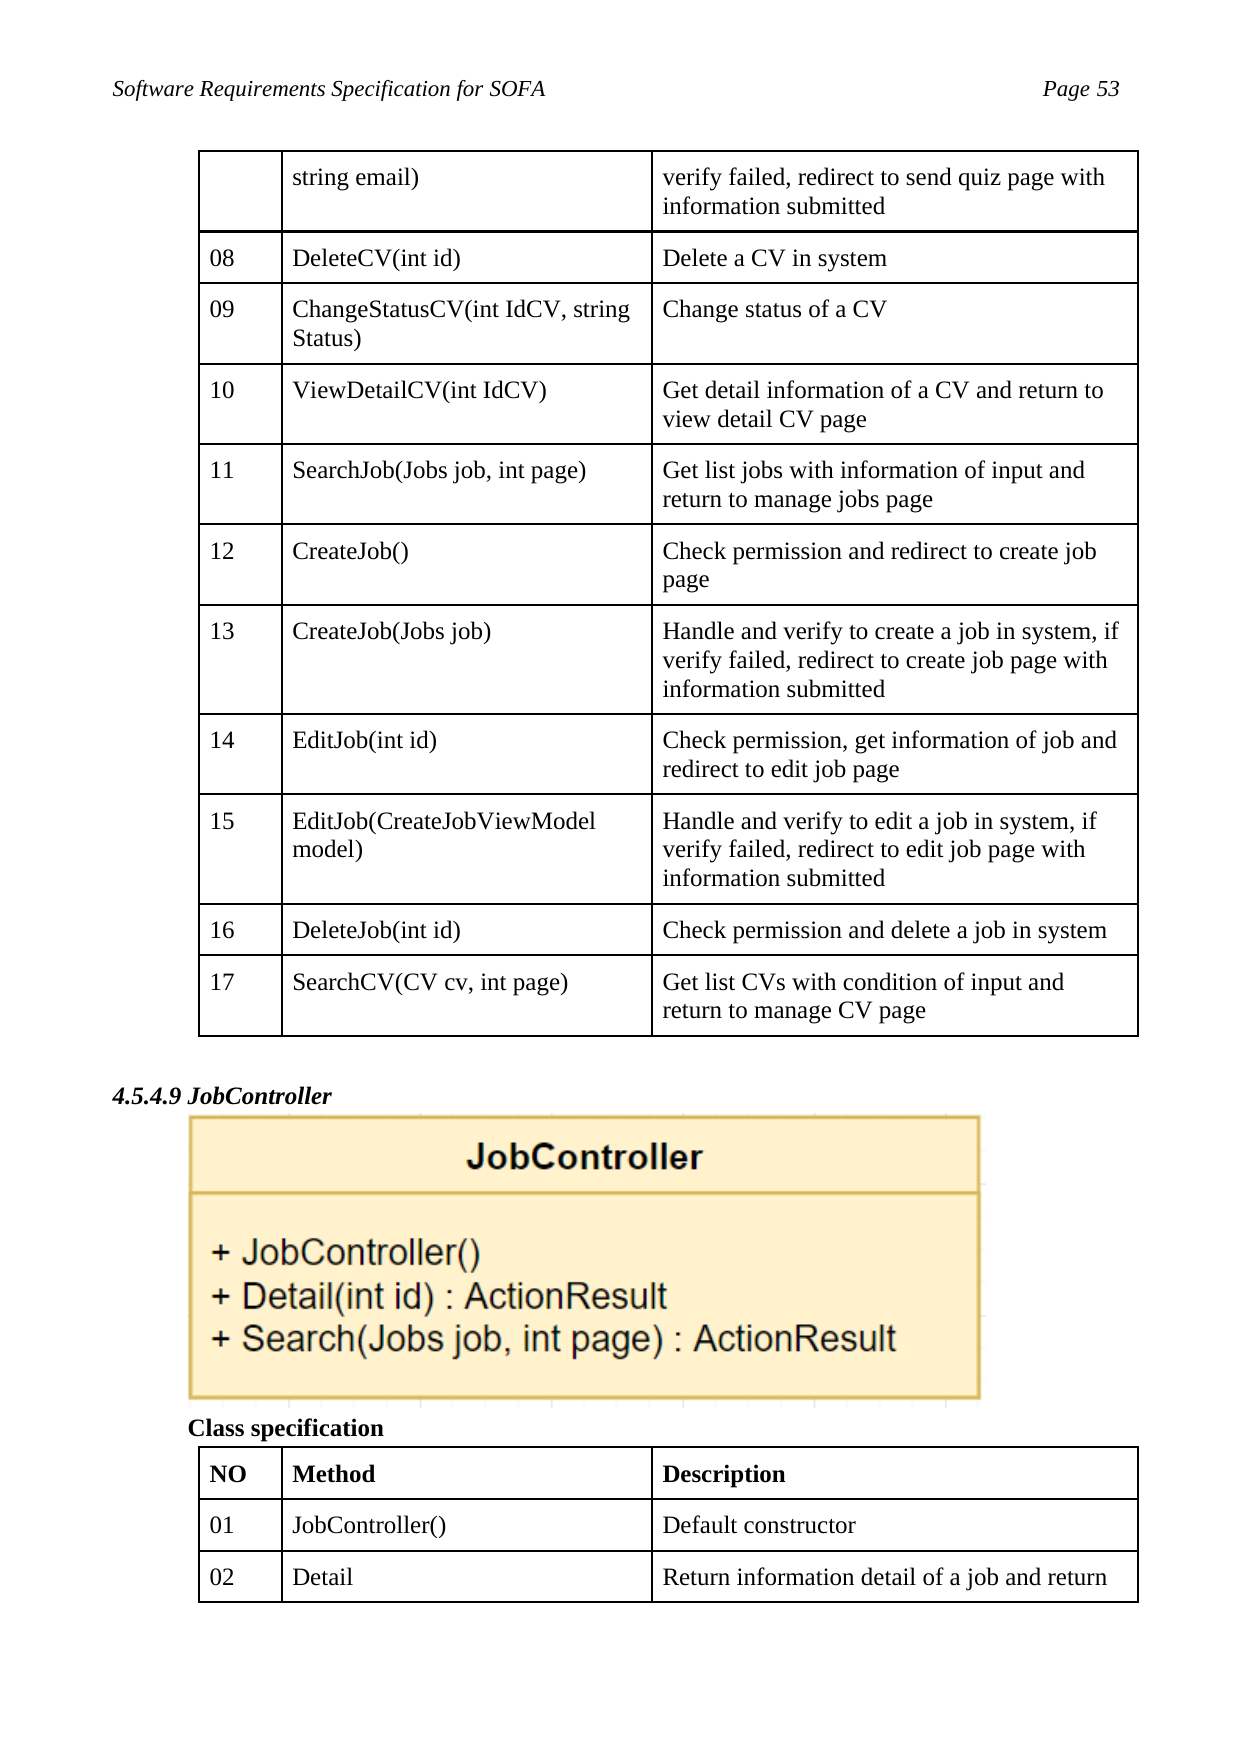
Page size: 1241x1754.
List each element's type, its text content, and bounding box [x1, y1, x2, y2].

table_cell 01 [200, 1500, 281, 1549]
table_cell EditJob(CreateJobViewModel model) [283, 795, 651, 902]
table_cell 17 [200, 956, 281, 1034]
table_cell 08 [200, 233, 281, 282]
table_cell Change status of a CV [653, 284, 1137, 362]
table_cell 13 [200, 606, 281, 713]
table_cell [653, 1552, 1137, 1601]
table_cell Get detail information of a CV and return to view detail CV page [653, 365, 1137, 443]
table_cell Handle and verify to create a job in system, if verify failed, redirect to create job page with information submitted [653, 606, 1137, 713]
table_cell 10 [200, 365, 281, 443]
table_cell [283, 152, 651, 230]
table_cell 09 [200, 284, 281, 362]
table_cell Default constructor [653, 1500, 1137, 1549]
table_cell Get list CVs with condition of input and return to manage CV page [653, 956, 1137, 1034]
table_cell 11 [200, 445, 281, 523]
table_cell Delete a CV in system [653, 233, 1137, 282]
table_header Method [283, 1448, 651, 1498]
table_cell DeleteJob(int id) [283, 905, 651, 954]
table_cell 15 [200, 795, 281, 902]
table_cell DeleteCV(int id) [283, 233, 651, 282]
subtitle 4.5.4.9 JobController [112, 1081, 1128, 1109]
table_cell Get list jobs with information of input and return to manage jobs page [653, 445, 1137, 523]
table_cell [653, 152, 1137, 230]
table_cell 02 [200, 1552, 281, 1601]
table_cell Handle and verify to edit a job in system, if verify failed, redirect to edit job page with information submitted [653, 795, 1137, 902]
table_cell 12 [200, 525, 281, 604]
table_cell EditJob(int id) [283, 715, 651, 793]
table_cell JobController() [283, 1500, 651, 1549]
text Class specification [187, 1413, 1128, 1442]
table_cell ViewDetailCV(int IdCV) [283, 365, 651, 443]
table_cell CreateJob(Jobs job) [283, 606, 651, 713]
table_cell SearchJob(Jobs job, int page) [283, 445, 651, 523]
table_cell Check permission, get information of job and redirect to edit job page [653, 715, 1137, 793]
table_cell Check permission and redirect to create job page [653, 525, 1137, 604]
table_cell Check permission and delete a job in system [653, 905, 1137, 954]
table_cell 16 [200, 905, 281, 954]
table_cell ChangeStatusCV(int IdCV, string Status) [283, 284, 651, 362]
table_header Description [653, 1448, 1137, 1498]
table_cell 14 [200, 715, 281, 793]
table_cell Detail [283, 1552, 651, 1601]
table_cell 07 [200, 152, 281, 230]
table_cell CreateJob() [283, 525, 651, 604]
picture [187, 1113, 986, 1408]
table_cell SearchCV(CV cv, int page) [283, 956, 651, 1034]
table_header NO [200, 1448, 281, 1498]
